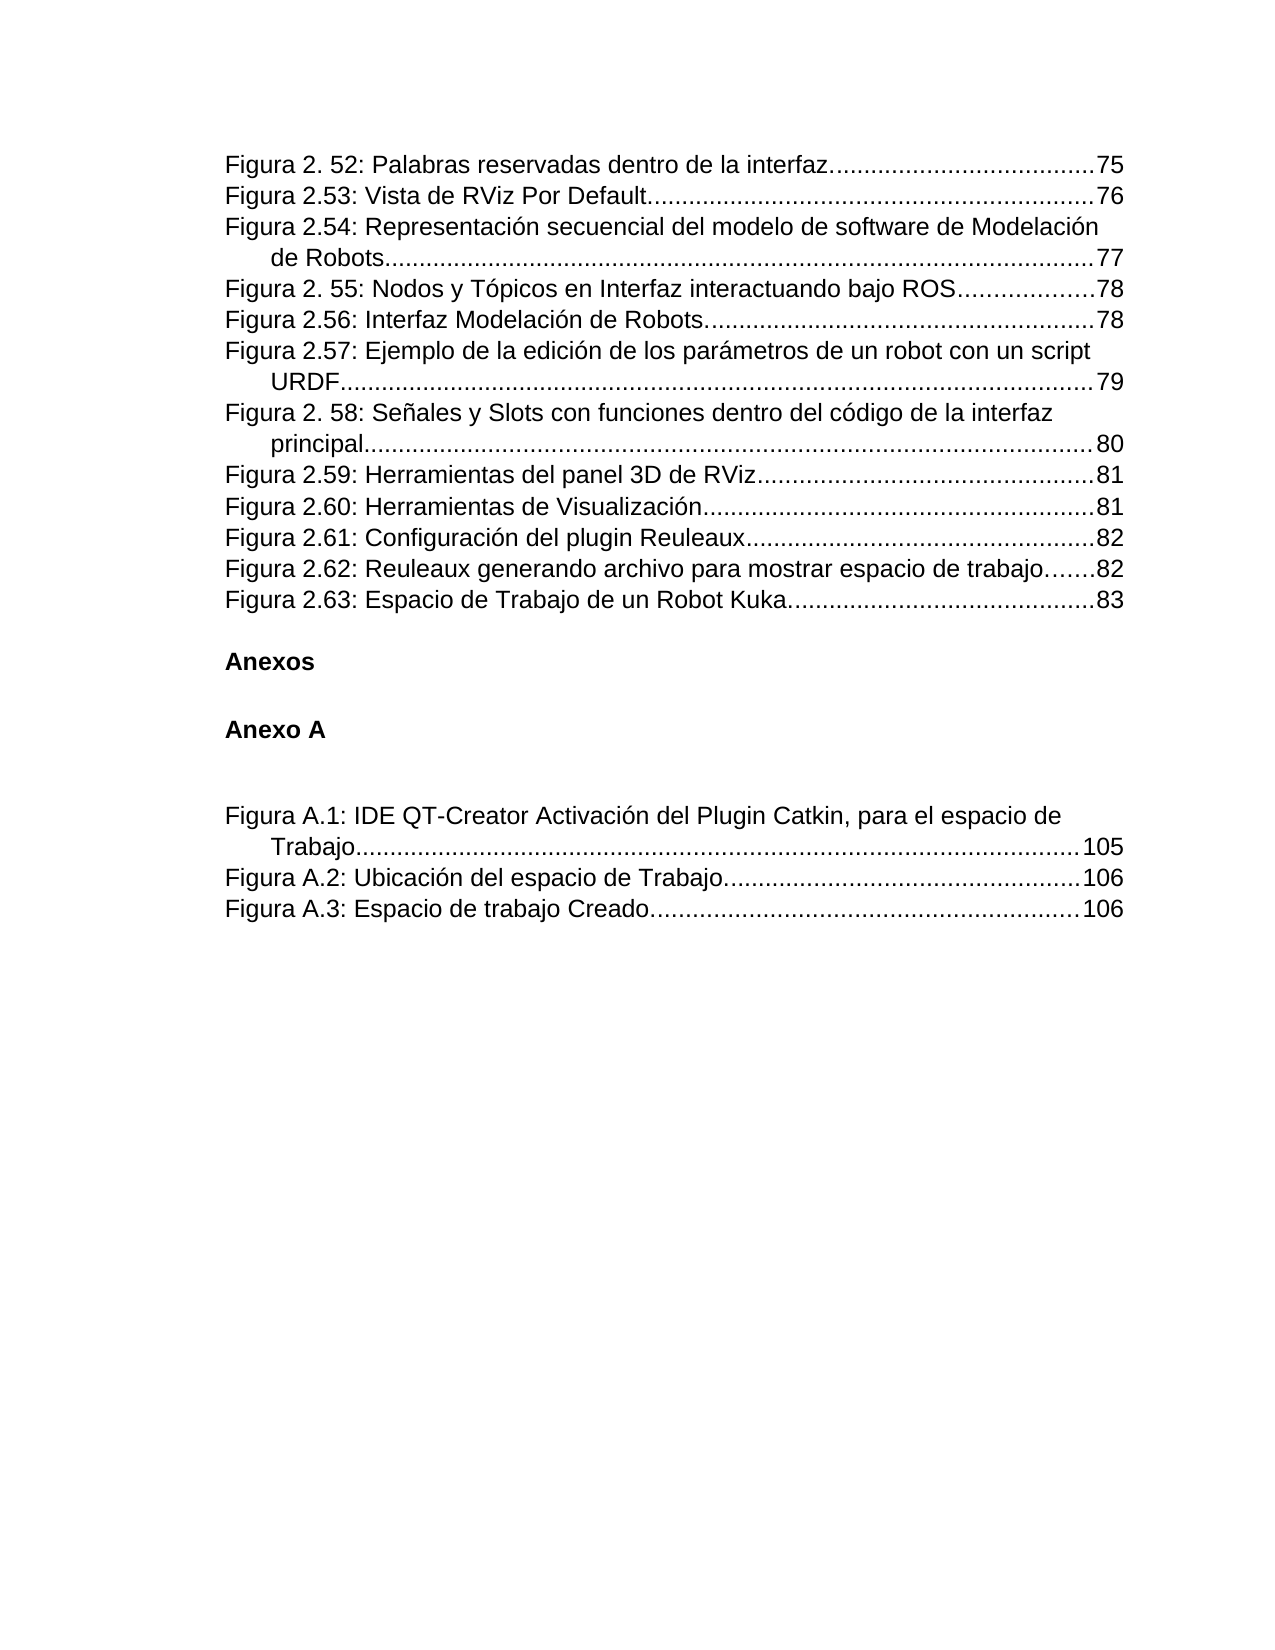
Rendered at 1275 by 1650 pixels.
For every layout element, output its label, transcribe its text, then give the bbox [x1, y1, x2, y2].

text Figura 2.63: Espacio de Trabajo de un Robot Kuka. 83 [224, 584, 1125, 613]
text Figura 2.61: Configuración del plugin Reuleaux 82 [224, 522, 1125, 551]
text Figura 2.54: Representación secuencial del modelo de software de Modelación de Robots. 77 [224, 212, 1125, 272]
text Figura 2.56: Interfaz Modelación de Robots. 78 [224, 305, 1125, 334]
text Anexo A [224, 715, 1125, 743]
text Figura 2. 55: Nodos y Tópicos en Interfaz interactuando bajo ROS 78 [224, 274, 1125, 303]
text Figura A.3: Espacio de trabajo Creado. 106 [224, 894, 1125, 923]
text Figura 2.53: Vista de RViz Por Default. 76 [224, 181, 1125, 210]
text Figura 2. 52: Palabras reservadas dentro de la interfaz. 75 [224, 150, 1125, 179]
text Figura 2. 58: Señales y Slots con funciones dentro del código de la interfaz principal. 80 [224, 398, 1125, 458]
text Figura A.2: Ubicación del espacio de Trabajo. 106 [224, 863, 1125, 892]
text Figura A.1: IDE QT-Creator Activación del Plugin Catkin, para el espacio de Trabajo. 105 [224, 801, 1125, 861]
text Figura 2.59: Herramientas del panel 3D de RViz 81 [224, 460, 1125, 489]
text Figura 2.60: Herramientas de Visualización 81 [224, 491, 1125, 520]
text Figura 2.57: Ejemplo de la edición de los parámetros de un robot con un script URDF. 79 [224, 336, 1125, 396]
text Anexos [224, 647, 1125, 675]
text Figura 2.62: Reuleaux generando archivo para mostrar espacio de trabajo. 82 [224, 553, 1125, 582]
